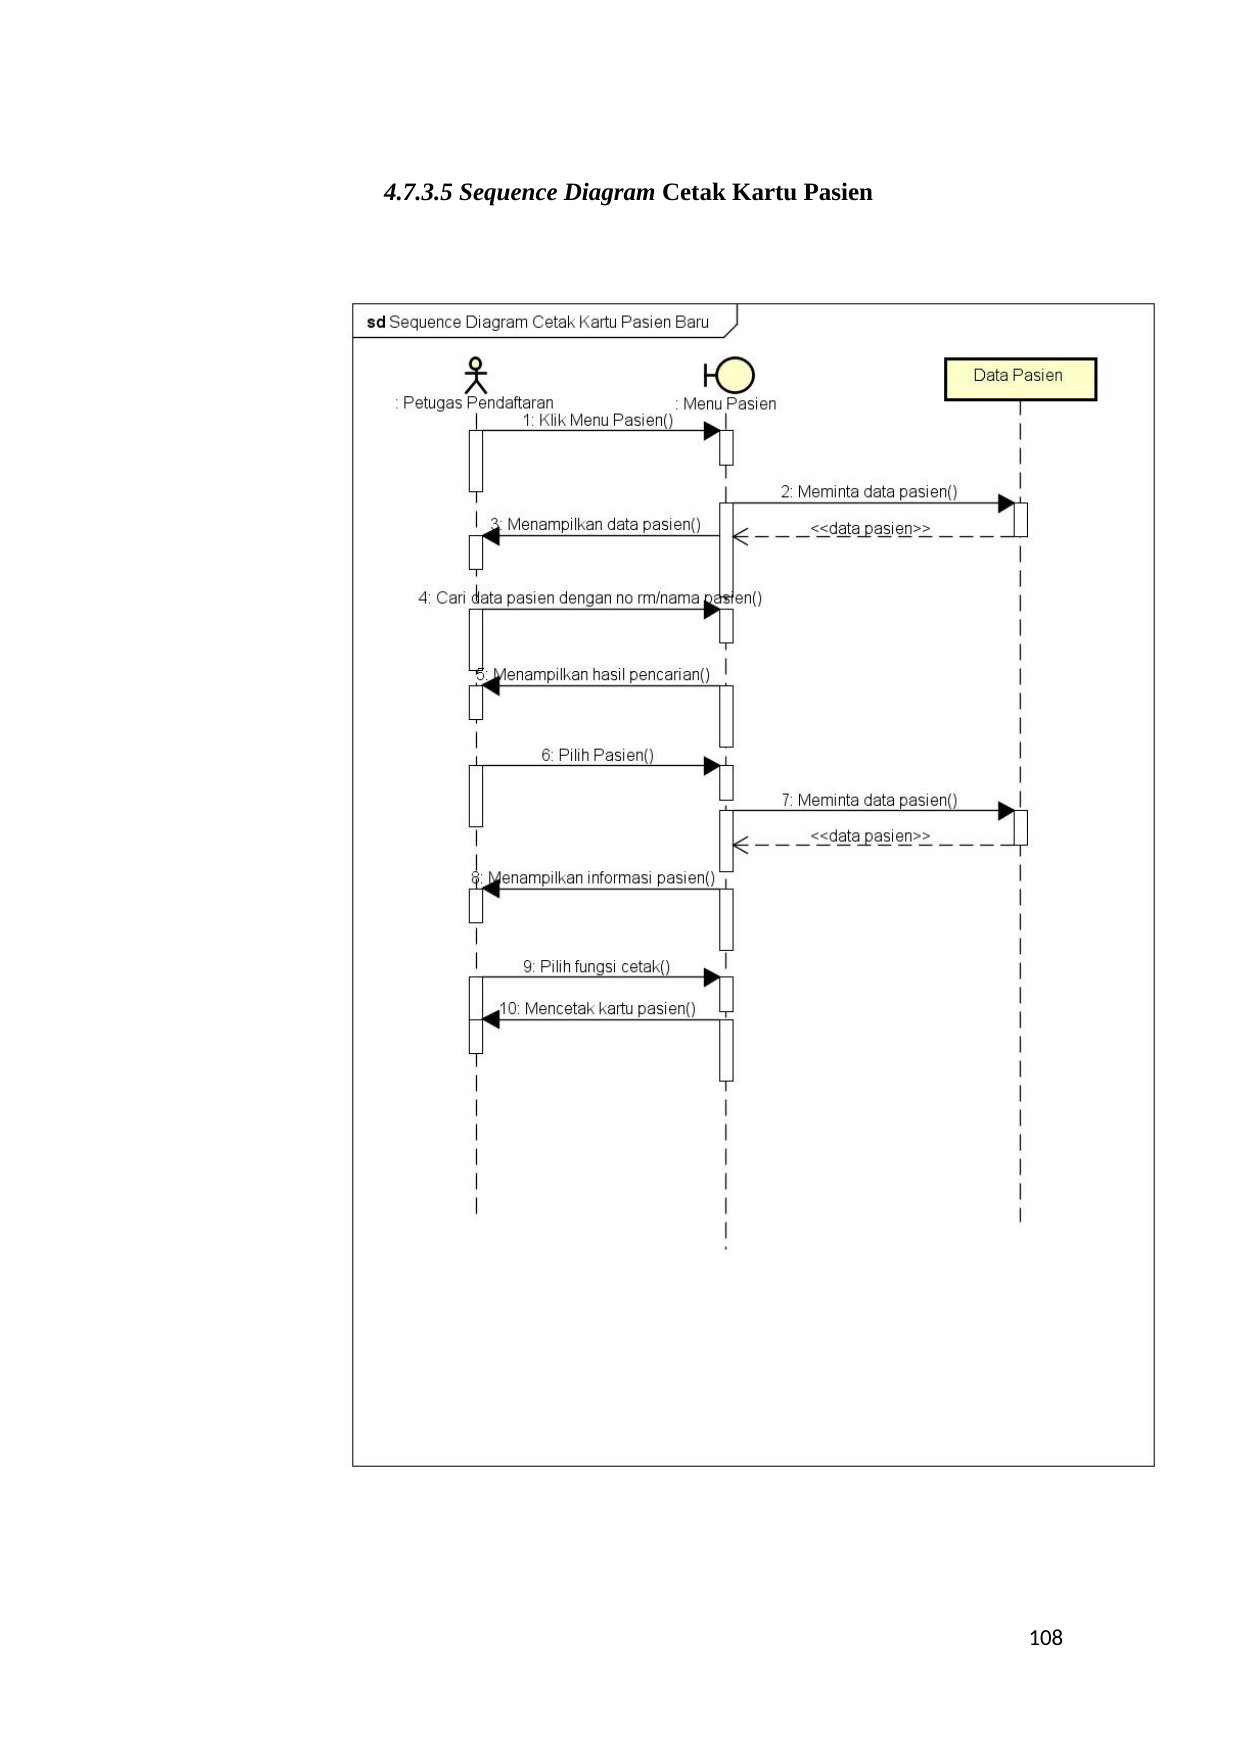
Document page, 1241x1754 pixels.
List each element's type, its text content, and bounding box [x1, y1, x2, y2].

subtitle 4.7.3.5 Sequence Diagram Cetak Kartu Pasien [309, 177, 1063, 206]
picture [339, 290, 1167, 1479]
